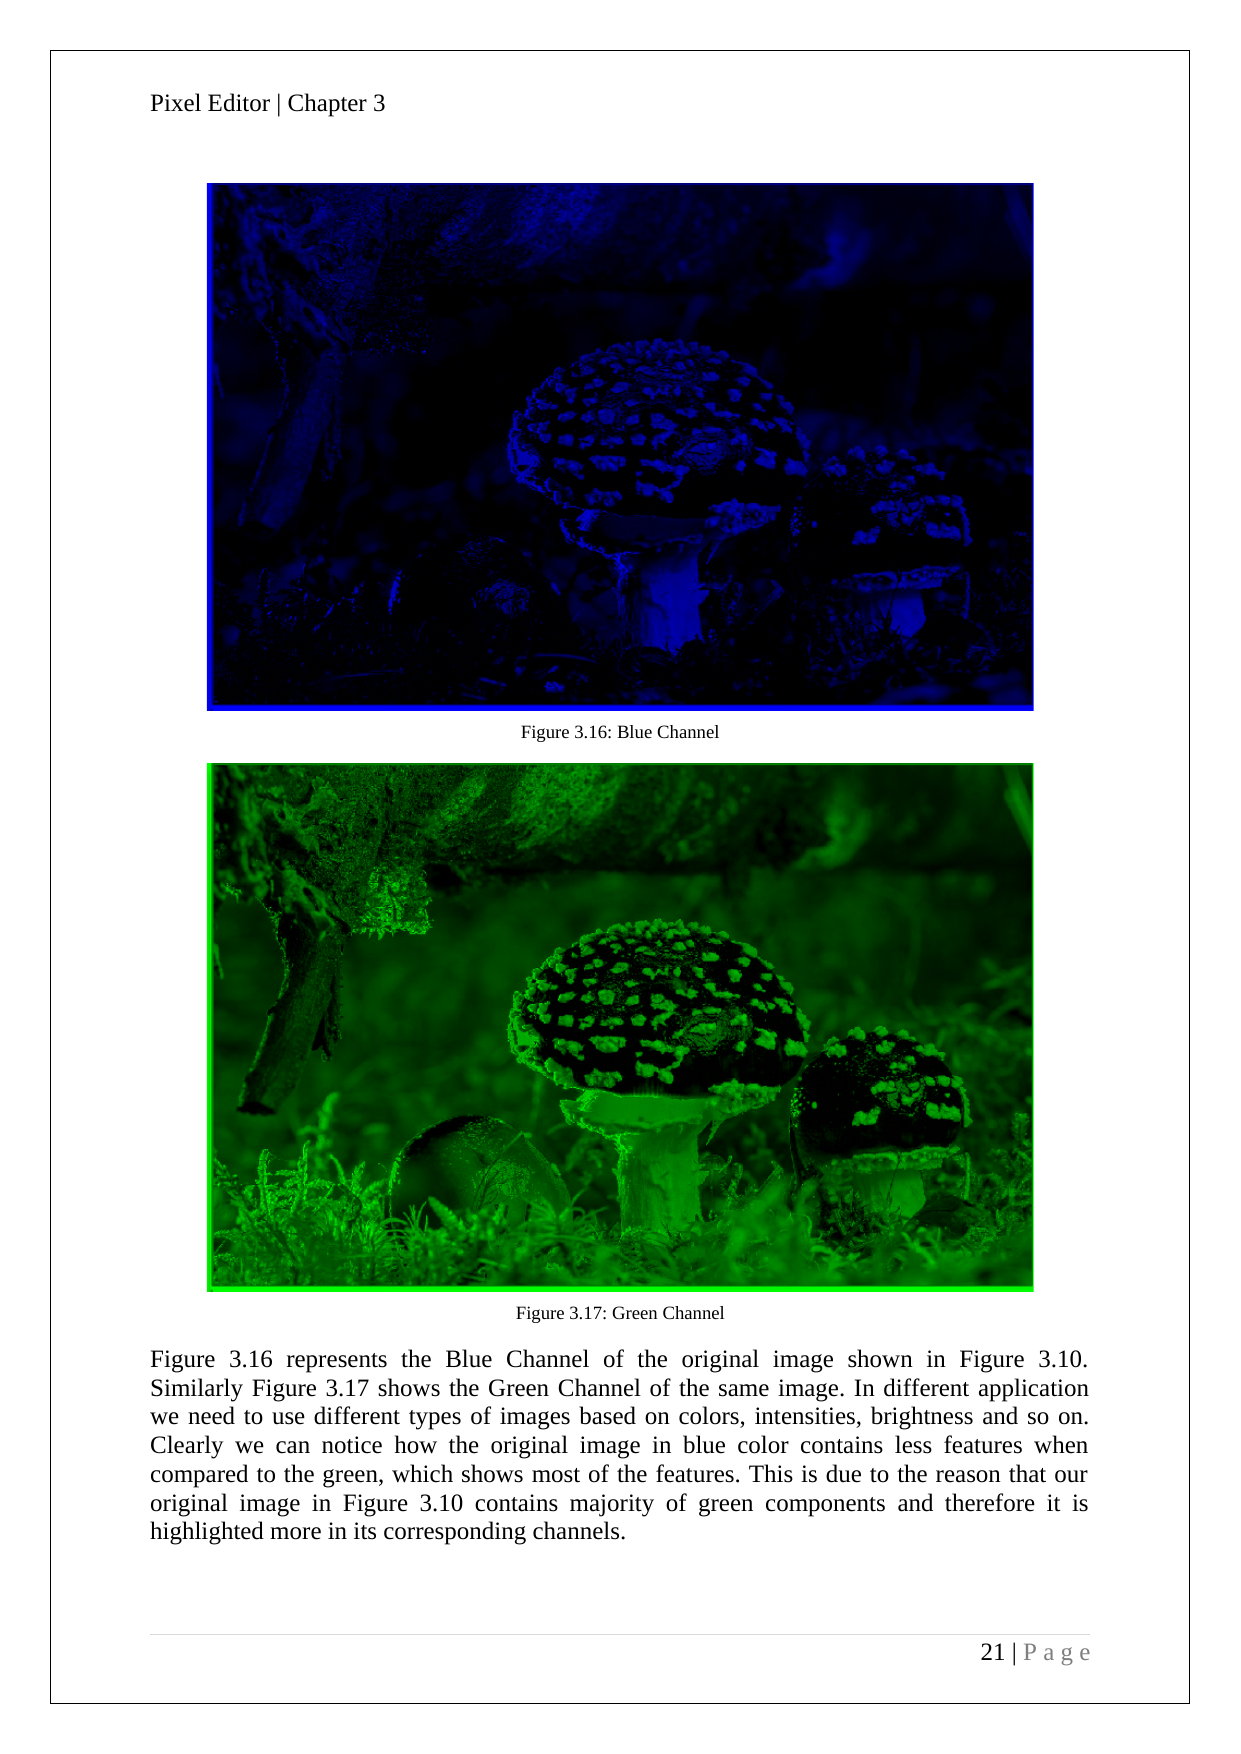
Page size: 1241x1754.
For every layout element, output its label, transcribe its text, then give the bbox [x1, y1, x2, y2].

text Figure 3.16: Blue Channel [150, 721, 1090, 743]
picture [206, 183, 1034, 711]
picture [206, 763, 1034, 1292]
text Figure 3.16 represents the Blue Channel of the original image shown in Figure 3.10. Similarly Figure 3.17 shows the Green Channel of the same image. In different application we need to use different types of images based on colors, intensities, brightness and so on. Clearly we can notice how the original image in blue color contains less features when compared to the green, which shows most of the features. This is due to the reason that our original image in Figure 3.10 contains majority of green components and therefore it is highlighted more in its corresponding channels. [150, 1344, 1090, 1545]
text Figure 3.17: Green Channel [150, 1302, 1090, 1323]
